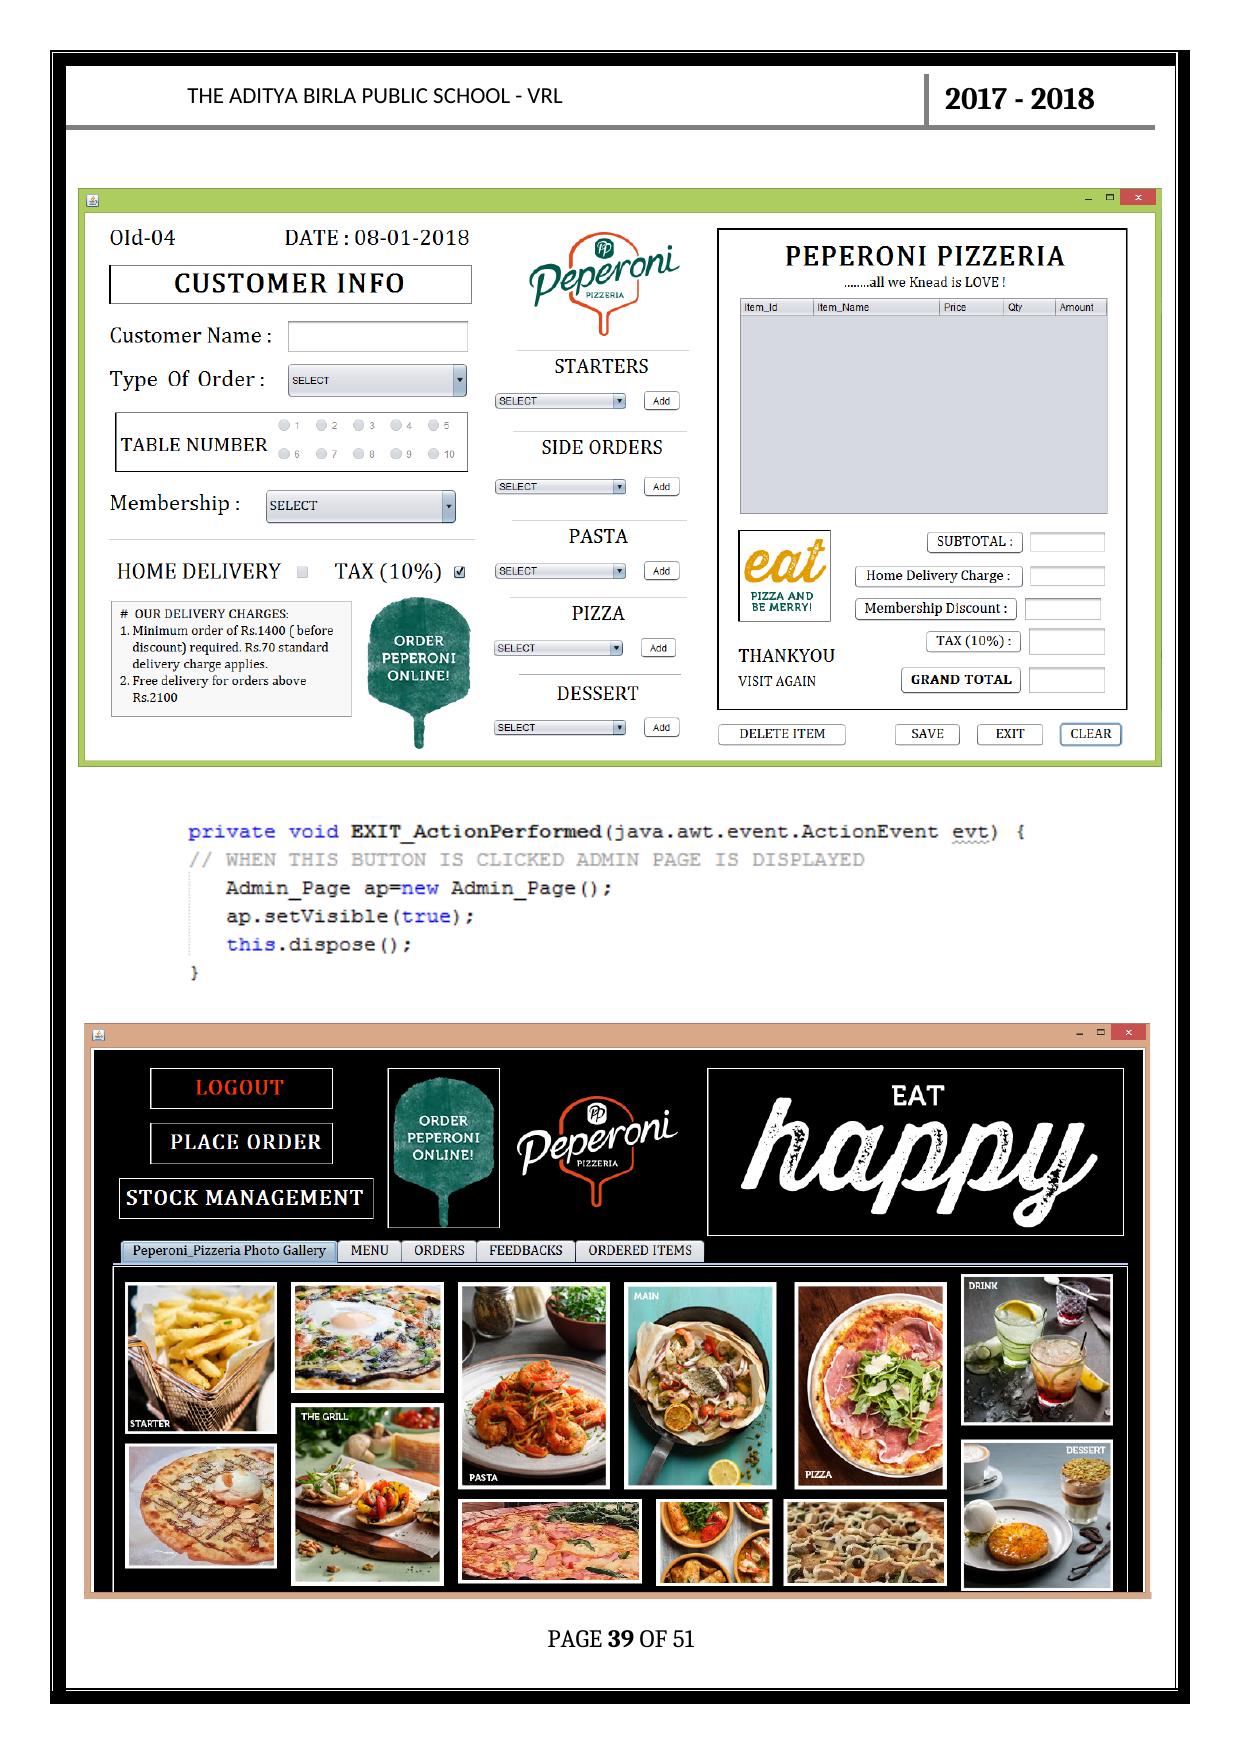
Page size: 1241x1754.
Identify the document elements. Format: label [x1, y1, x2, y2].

picture [181, 819, 1032, 989]
picture [78, 188, 1162, 766]
picture [84, 1023, 1152, 1599]
